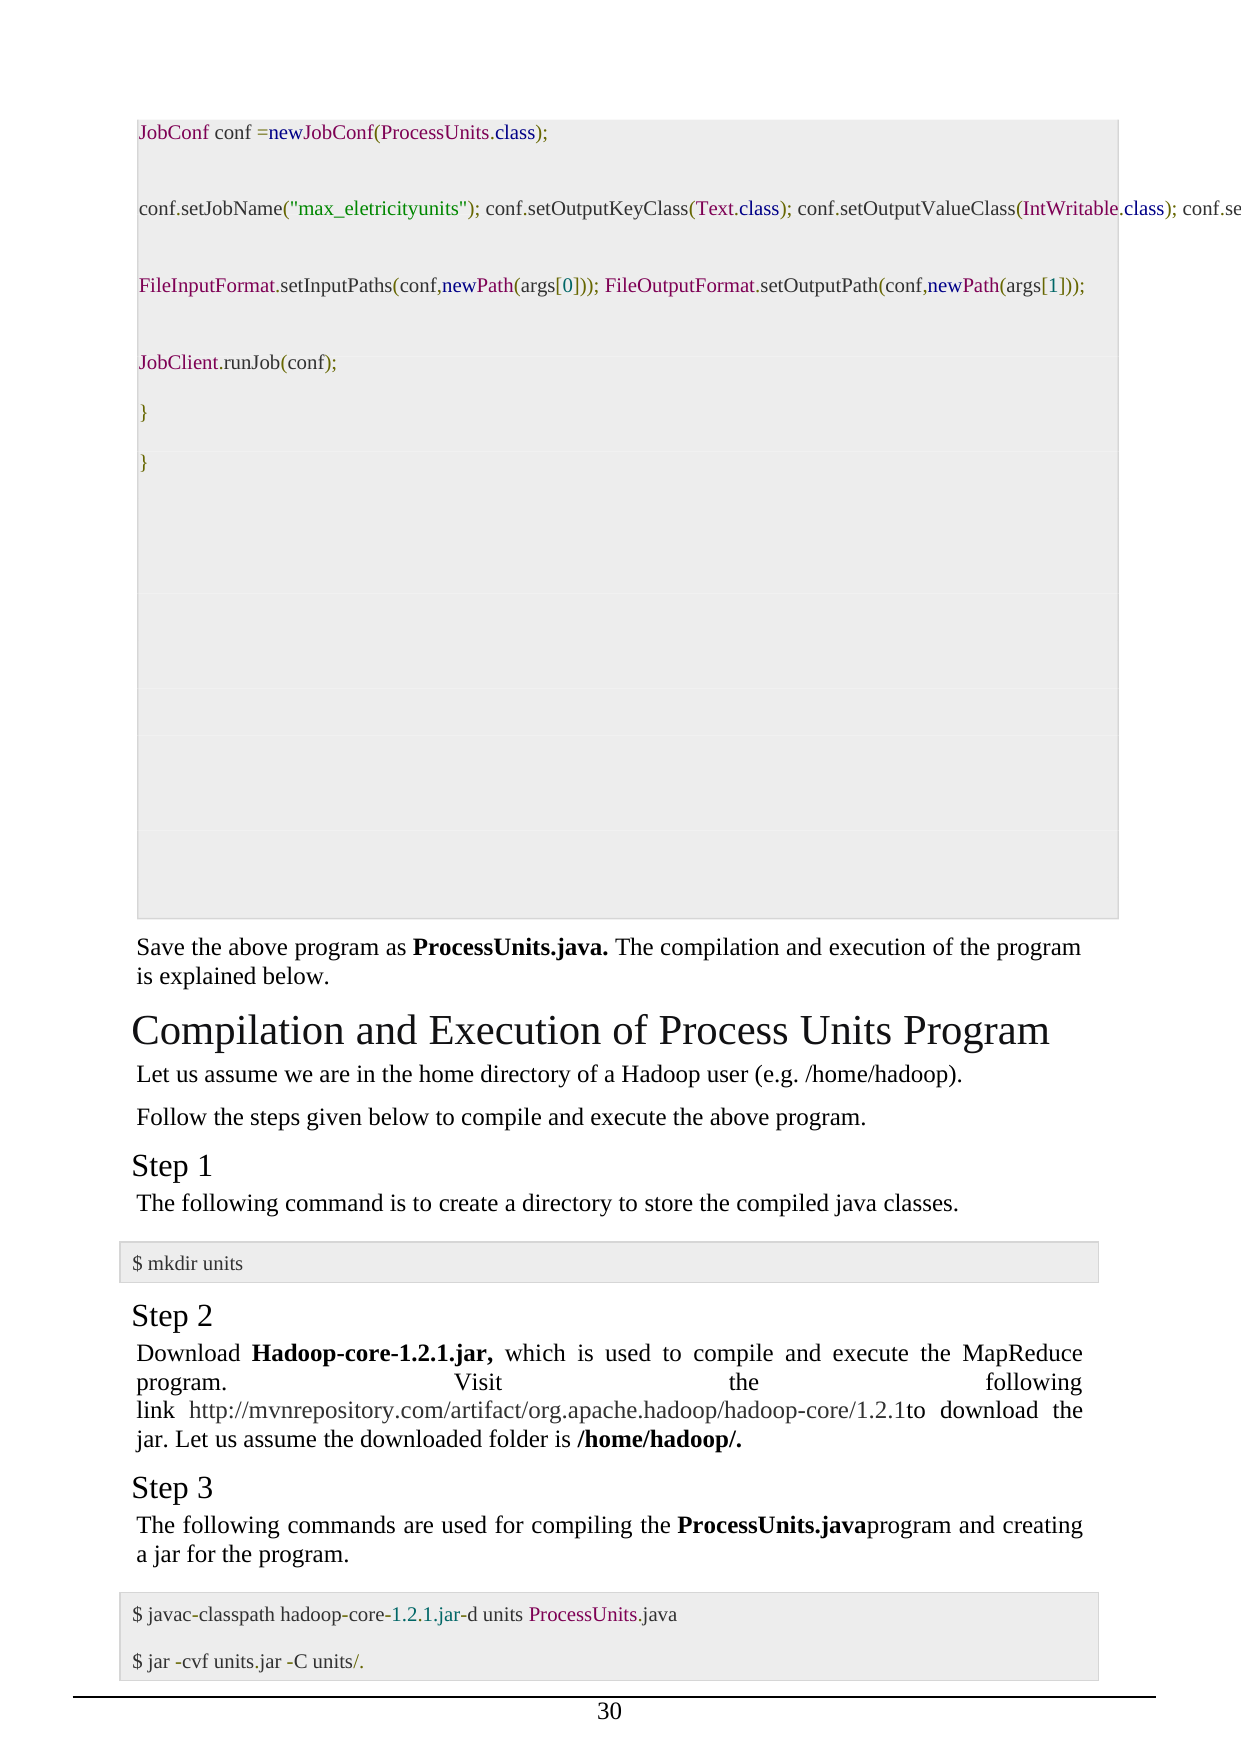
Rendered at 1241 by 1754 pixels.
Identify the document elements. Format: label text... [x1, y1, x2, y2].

text Save the above program as ProcessUnits.java. The compilation and execution of the program is explained below. [136, 932, 1084, 990]
subtitle Compilation and Execution of Process Units Program [131, 1005, 1240, 1054]
subtitle Step 1 [131, 1146, 1240, 1183]
subtitle Step 2 [131, 1249, 1240, 1333]
text Download Hadoop-core-1.2.1.jar, which is used to compile and execute the MapReduce program. Visit the following link http://mvnrepository.com/artifact/org.apache.hadoop/hadoop-core/1.2.1to download the jar. Let us assume the downloaded folder is /home/hadoop/. [136, 1338, 1083, 1453]
subtitle Step 3 [131, 1468, 1240, 1505]
text Let us assume we are in the home directory of a Hadoop user (e.g. /home/hadoop). Follow the steps given below to compile and execute the above program. [136, 1059, 965, 1131]
text The following commands are used for compiling the ProcessUnits.javaprogram and creating a jar for the program. [136, 1510, 1083, 1567]
text The following command is to create a directory to store the compiled java classes. [136, 1188, 1240, 1217]
